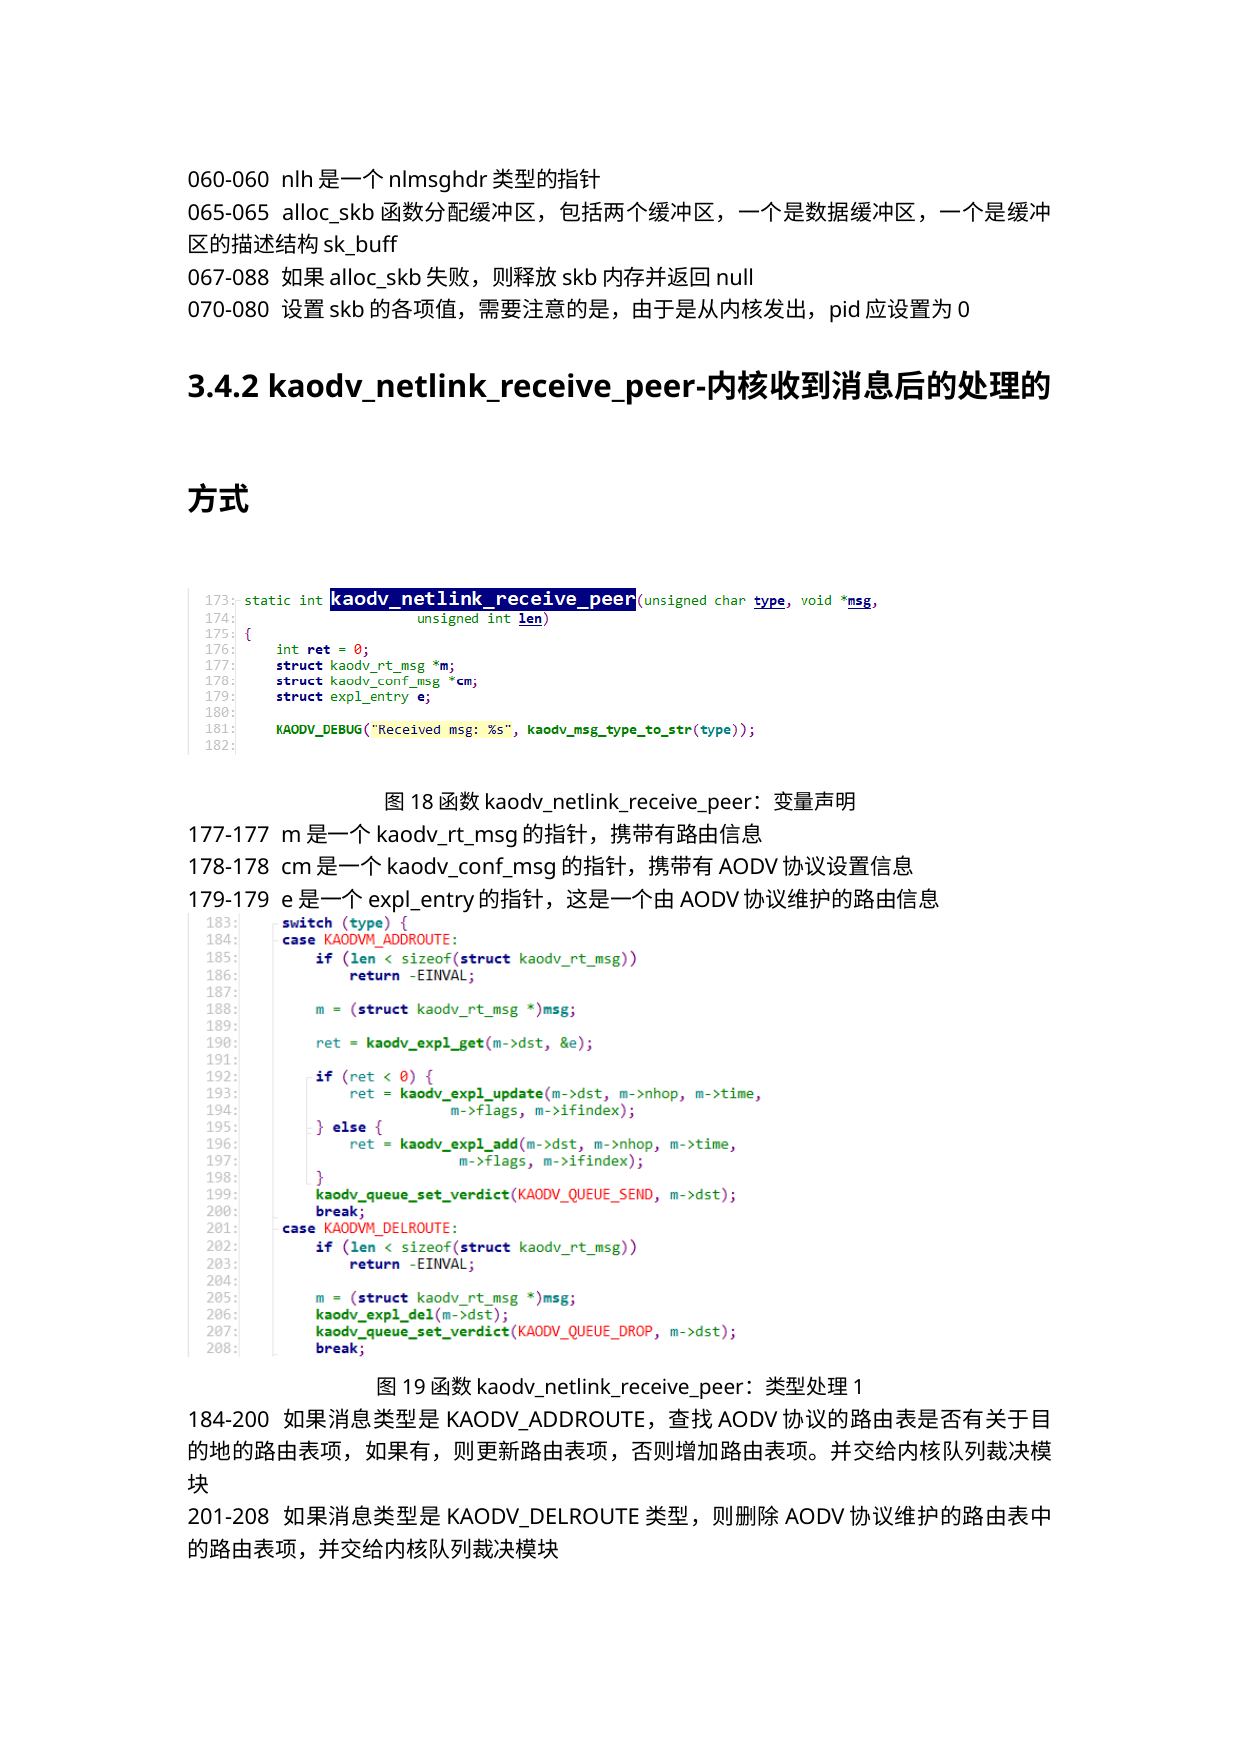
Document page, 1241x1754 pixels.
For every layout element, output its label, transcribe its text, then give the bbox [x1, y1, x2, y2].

picture [187, 913, 1004, 1357]
text 图 19 函数kaodv_netlink_receive_peer：类型处理1 [187, 1369, 1053, 1401]
text 179-179 e是一个expl_entry的指针，这是一个由AODV协议维护的路由信息 [187, 881, 1053, 914]
picture [187, 588, 946, 755]
text 060-060 nlh是一个nlmsghdr类型的指针 [187, 162, 1053, 194]
text 178-178 cm是一个kaodv_conf_msg的指针，携带有AODV协议设置信息 [187, 849, 1053, 881]
text 184-200 如果消息类型是KAODV_ADDROUTE，查找AODV协议的路由表是否有关于目的地的路由表项，如果有，则更新路由表项，否则增加路由表项。并交给内核队列裁决模块 [187, 1401, 1053, 1499]
text 067-088 如果alloc_skb失败，则释放skb内存并返回null [187, 259, 1053, 292]
text 201-208 如果消息类型是KAODV_DELROUTE类型，则删除AODV协议维护的路由表中的路由表项，并交给内核队列裁决模块 [187, 1499, 1053, 1564]
text 065-065 alloc_skb函数分配缓冲区，包括两个缓冲区，一个是数据缓冲区，一个是缓冲区的描述结构sk_buff [187, 194, 1053, 259]
text 177-177 m是一个kaodv_rt_msg的指针，携带有路由信息 [187, 816, 1053, 849]
subtitle 3.4.2 kaodv_netlink_receive_peer-内核收到消息后的处理的方式 [187, 352, 1053, 529]
text 图 18 函数kaodv_netlink_receive_peer：变量声明 [187, 784, 1053, 816]
text 070-080 设置skb的各项值，需要注意的是，由于是从内核发出，pid应设置为0 [187, 292, 1053, 324]
